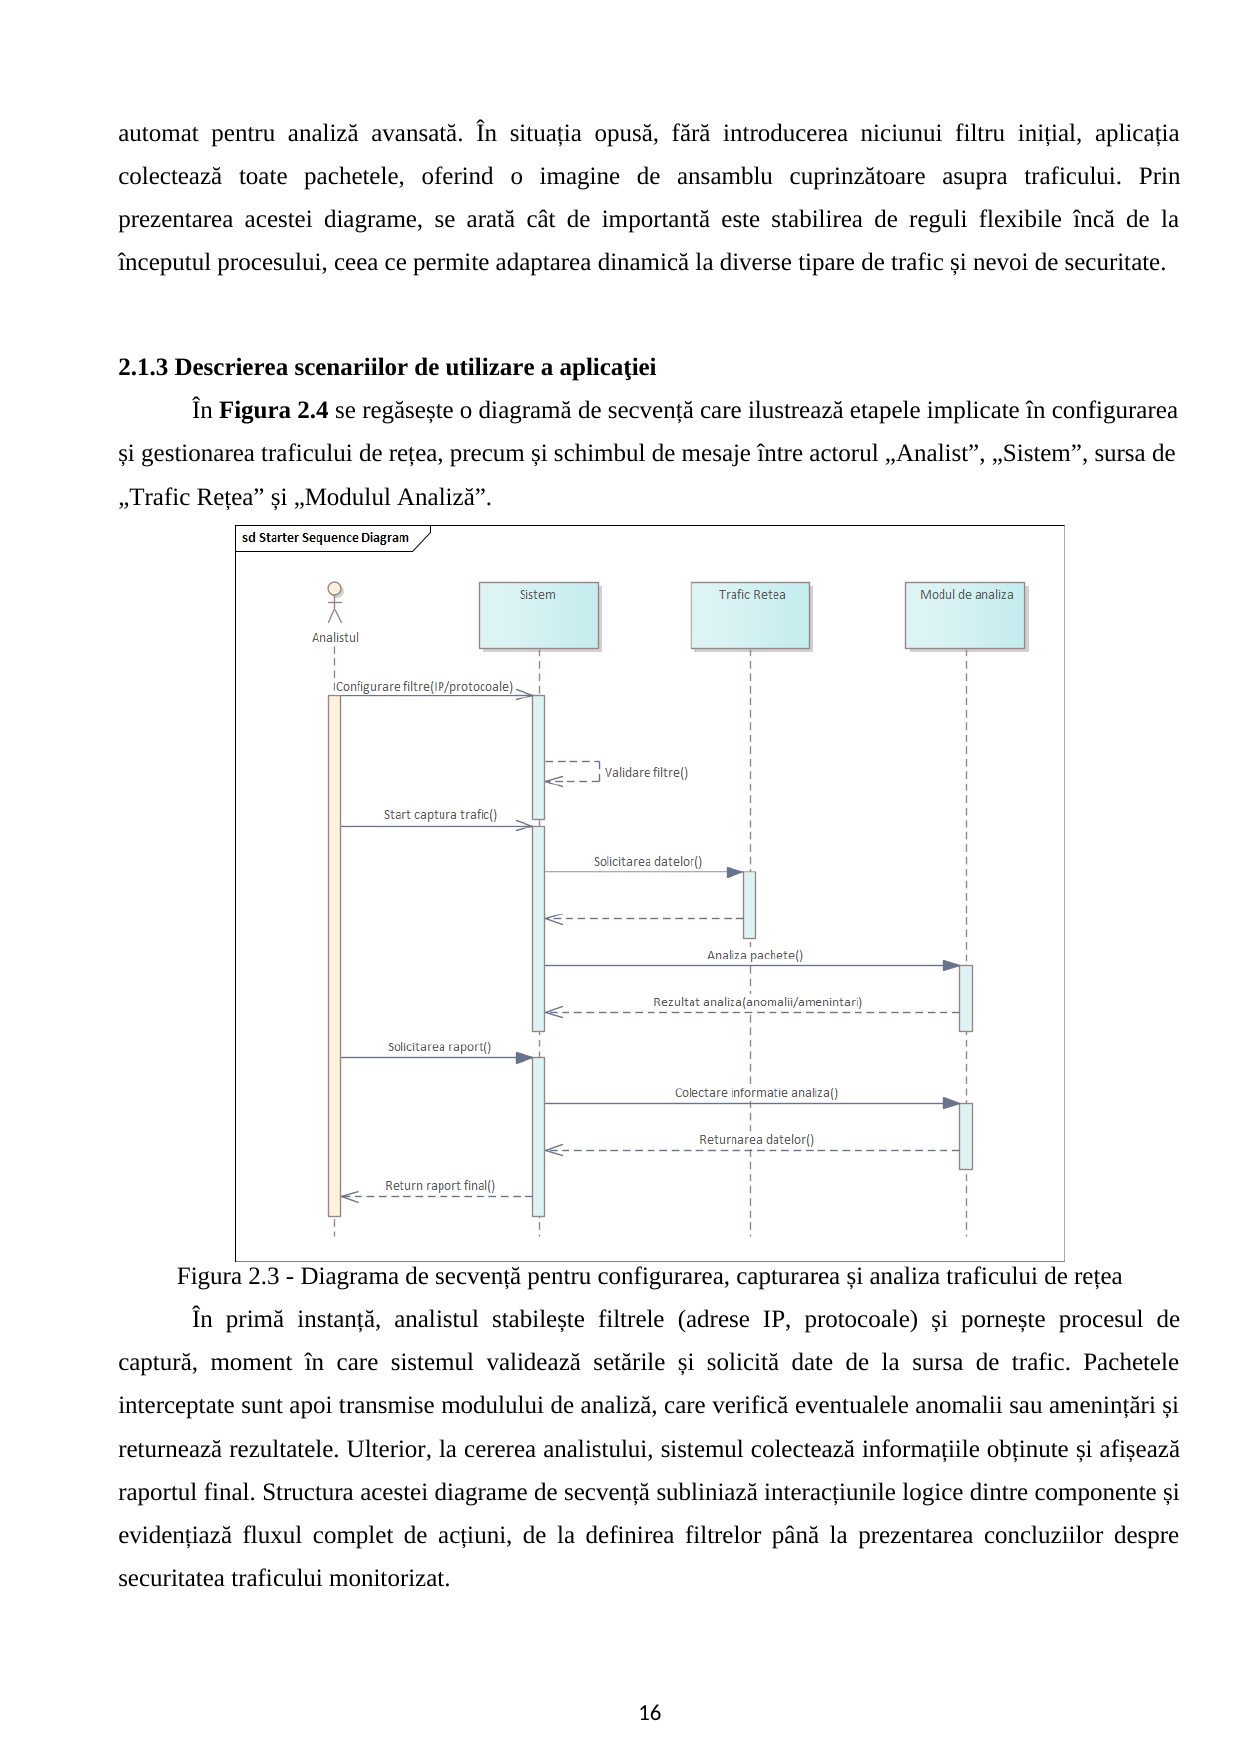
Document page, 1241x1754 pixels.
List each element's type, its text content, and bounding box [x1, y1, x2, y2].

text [118, 118, 1181, 276]
subtitle 2.1.3 Descrierea scenariilor de utilizare a aplicaţiei [118, 352, 1181, 381]
text Figura 2.3 - Diagrama de secvență pentru configurarea, capturarea și analiza traficului de rețea [118, 1261, 1181, 1290]
picture [234, 524, 1065, 1262]
text În Figura 2.4 se regăsește o diagramă de secvență care ilustrează etapele implicate în configurarea și gestionarea traficului de rețea, precum și schimbul de mesaje între actorul „Analist”, „Sistem”, sursa de „Trafic Rețea” și „Modulul Analiză”. [118, 395, 1181, 510]
text În primă instanță, analistul stabilește filtrele (adrese IP, protocoale) și pornește procesul de captură, moment în care sistemul validează setările și solicită date de la sursa de trafic. Pachetele interceptate sunt apoi transmise modulului de analiză, care verifică eventualele anomalii sau amenințări și returnează rezultatele. Ulterior, la cererea analistului, sistemul colectează informațiile obținute și afișează raportul final. Structura acestei diagrame de secvență subliniază interacțiunile logice dintre componente și evidențiază fluxul complet de acțiuni, de la definirea filtrelor până la prezentarea concluziilor despre securitatea traficului monitorizat. [118, 1304, 1181, 1592]
